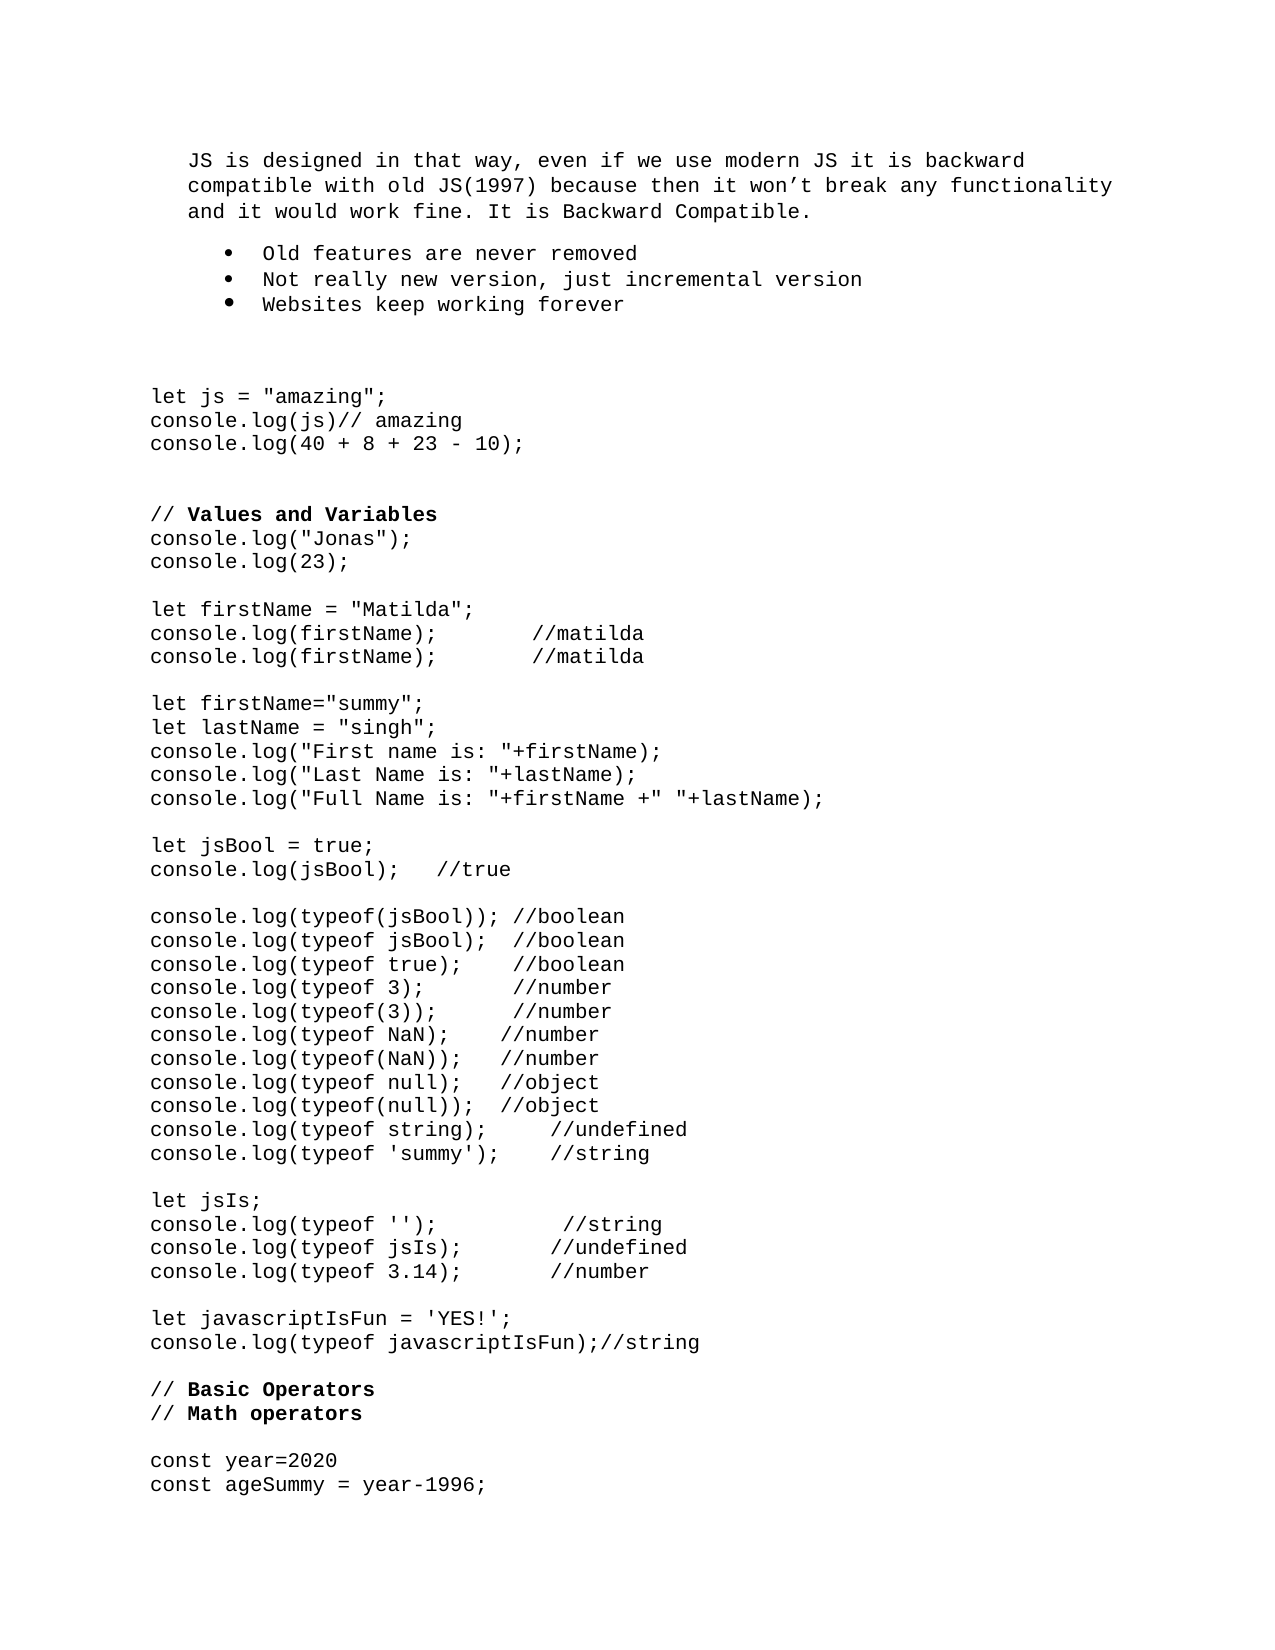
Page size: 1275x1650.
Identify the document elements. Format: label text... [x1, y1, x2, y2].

text let lastName = "singh"; [150, 717, 1125, 741]
text const ageSummy = year-1996; [150, 1474, 1125, 1497]
text let jsIs; [150, 1190, 1125, 1214]
text // Values and Variables [150, 504, 1125, 528]
text console.log(typeof 'summy'); //string [150, 1143, 1125, 1166]
text JS is designed in that way, even if we use modern JS it is backward compatible with old JS(1997) because then it won’t break any functionality and it would work fine. It is Backward Compatible. [187, 150, 1125, 225]
text console.log(typeof NaN); //number [150, 1024, 1125, 1048]
text let firstName="summy"; [150, 693, 1125, 717]
list Websites keep working forever [225, 294, 1125, 318]
text console.log("Last Name is: "+lastName); [150, 764, 1125, 788]
text console.log(jsBool); //true [150, 859, 1125, 883]
text let firstName = "Matilda"; [150, 599, 1125, 622]
text const year=2020 [150, 1450, 1125, 1474]
text console.log(typeof(jsBool)); //boolean [150, 906, 1125, 930]
text console.log(typeof 3.14); //number [150, 1261, 1125, 1284]
text let javascriptIsFun = 'YES!'; [150, 1308, 1125, 1332]
text console.log(typeof(3)); //number [150, 1001, 1125, 1024]
list Old features are never removed [225, 243, 1125, 267]
text console.log(typeof(NaN)); //number [150, 1048, 1125, 1072]
text console.log("Jonas"); [150, 528, 1125, 552]
list Not really new version, just incremental version [225, 269, 1125, 292]
text console.log(typeof true); //boolean [150, 953, 1125, 977]
text console.log(typeof(null)); //object [150, 1095, 1125, 1119]
text console.log("First name is: "+firstName); [150, 741, 1125, 764]
text console.log(typeof string); //undefined [150, 1119, 1125, 1143]
text console.log(typeof 3); //number [150, 977, 1125, 1001]
text // Basic Operators [150, 1379, 1125, 1403]
text console.log(typeof jsBool); //boolean [150, 930, 1125, 953]
text console.log(typeof null); //object [150, 1072, 1125, 1095]
text console.log(firstName); //matilda [150, 646, 1125, 670]
text console.log(typeof jsIs); //undefined [150, 1237, 1125, 1261]
text console.log(typeof javascriptIsFun);//string [150, 1332, 1125, 1356]
text let jsBool = true; [150, 835, 1125, 859]
text console.log(40 + 8 + 23 - 10); [150, 433, 1125, 457]
text console.log(typeof ''); //string [150, 1214, 1125, 1237]
text console.log(23); [150, 552, 1125, 575]
text console.log(js)// amazing [150, 410, 1125, 433]
text let js = "amazing"; [150, 386, 1125, 410]
text // Math operators [150, 1403, 1125, 1426]
text console.log("Full Name is: "+firstName +" "+lastName); [150, 788, 1125, 812]
text console.log(firstName); //matilda [150, 622, 1125, 646]
